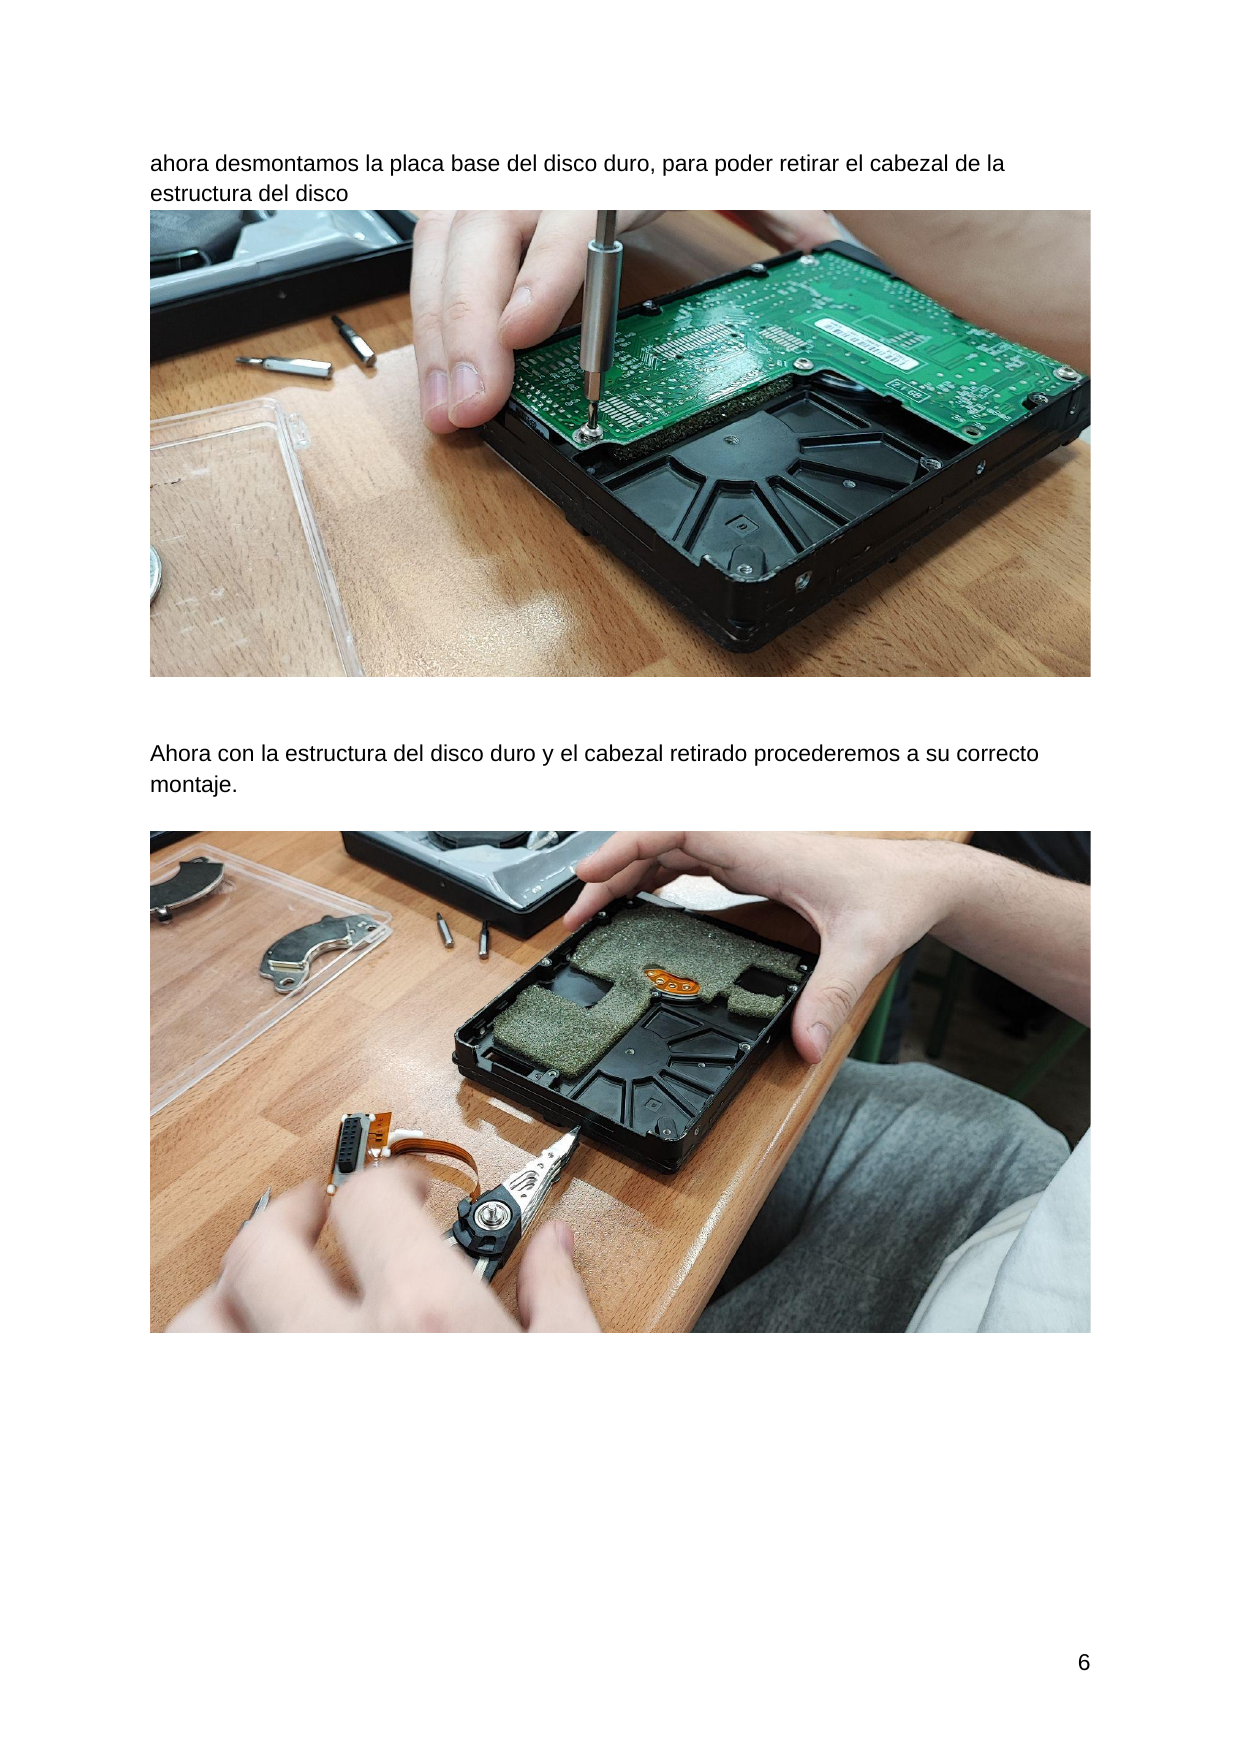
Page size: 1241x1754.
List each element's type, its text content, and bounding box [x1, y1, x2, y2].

picture [150, 210, 1091, 677]
picture [150, 831, 1091, 1333]
text Ahora con la estructura del disco duro y el cabezal retirado procederemos a su correcto montaje. [150, 740, 1090, 797]
text ahora desmontamos la placa base del disco duro, para poder retirar el cabezal de la estructura del disco [150, 150, 1090, 207]
